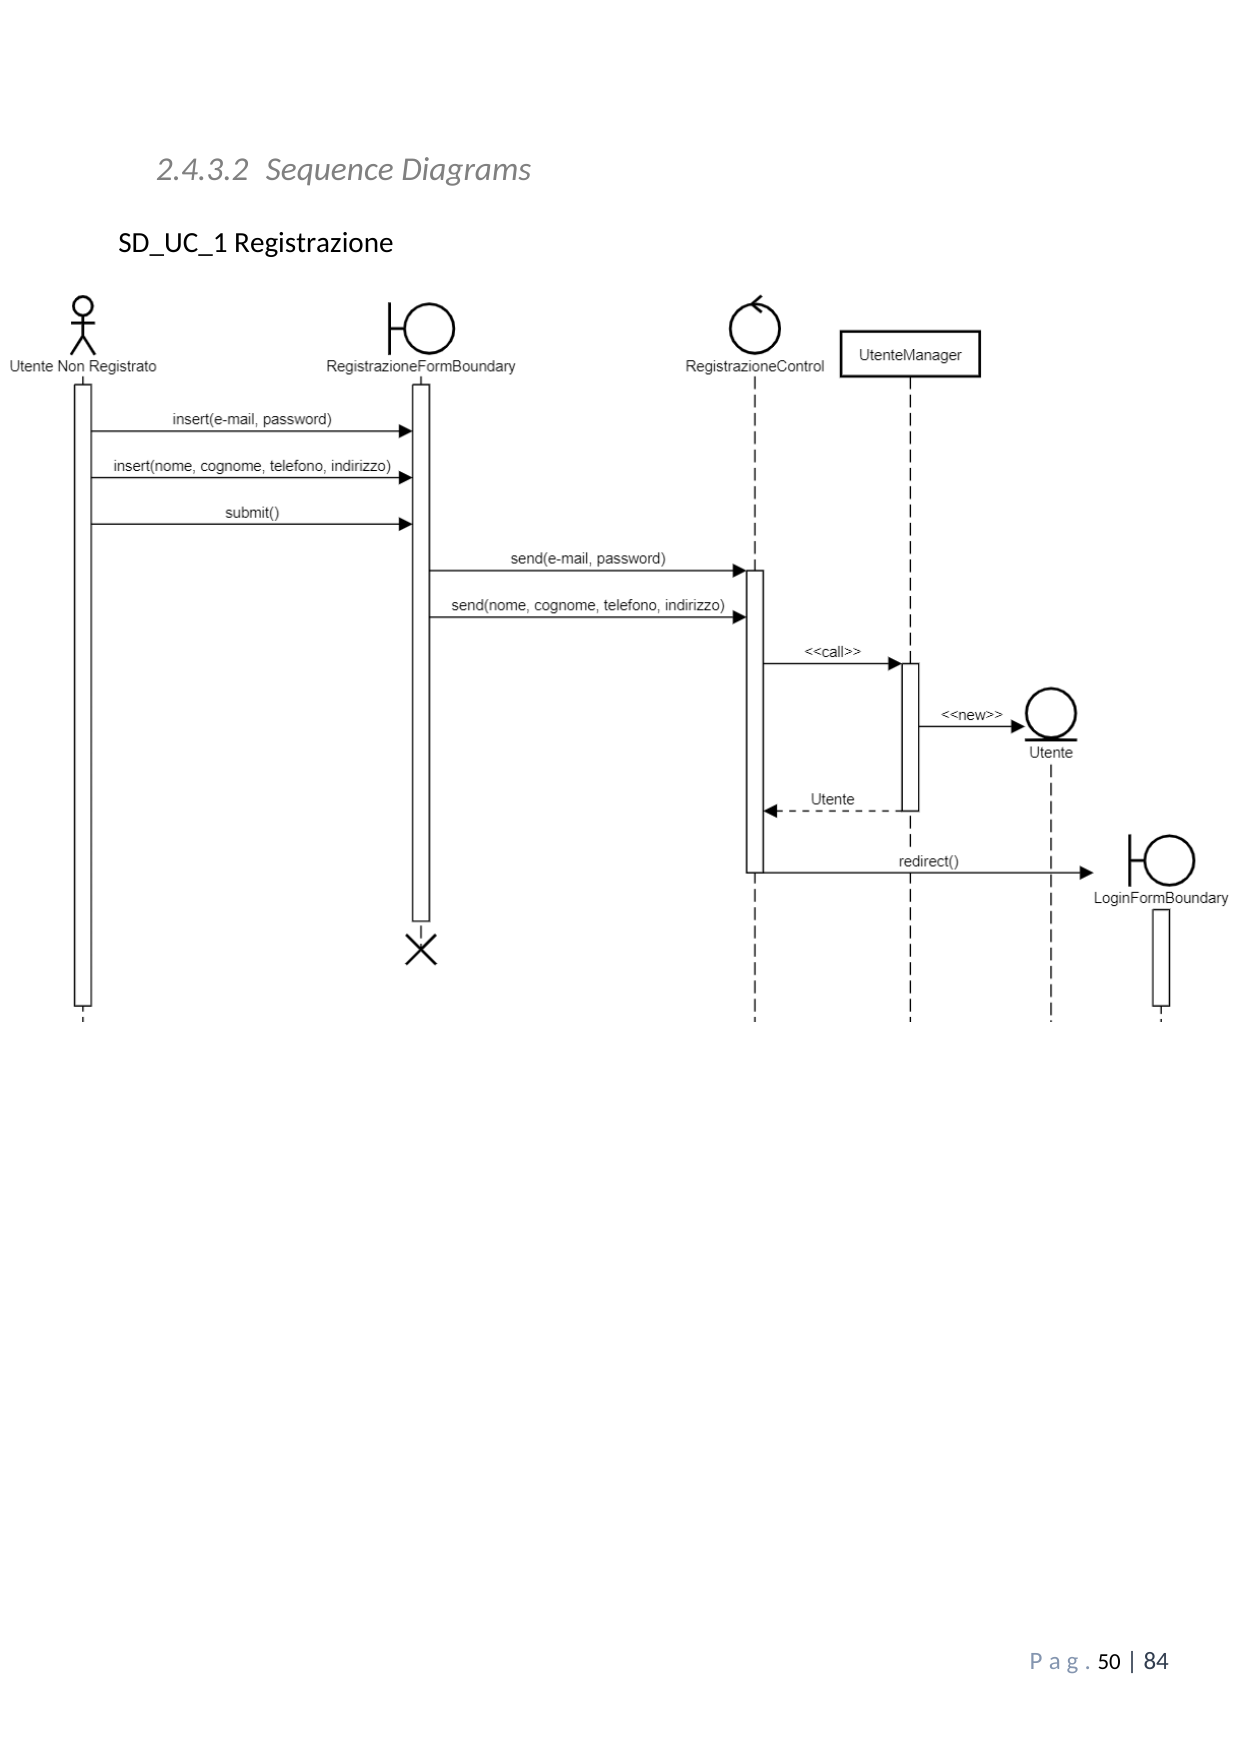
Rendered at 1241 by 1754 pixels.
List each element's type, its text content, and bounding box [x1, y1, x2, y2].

picture [1, 286, 1236, 1022]
text SD_UC_1 Registrazione [118, 224, 1122, 259]
subtitle Sequence Diagrams [156, 148, 1122, 188]
